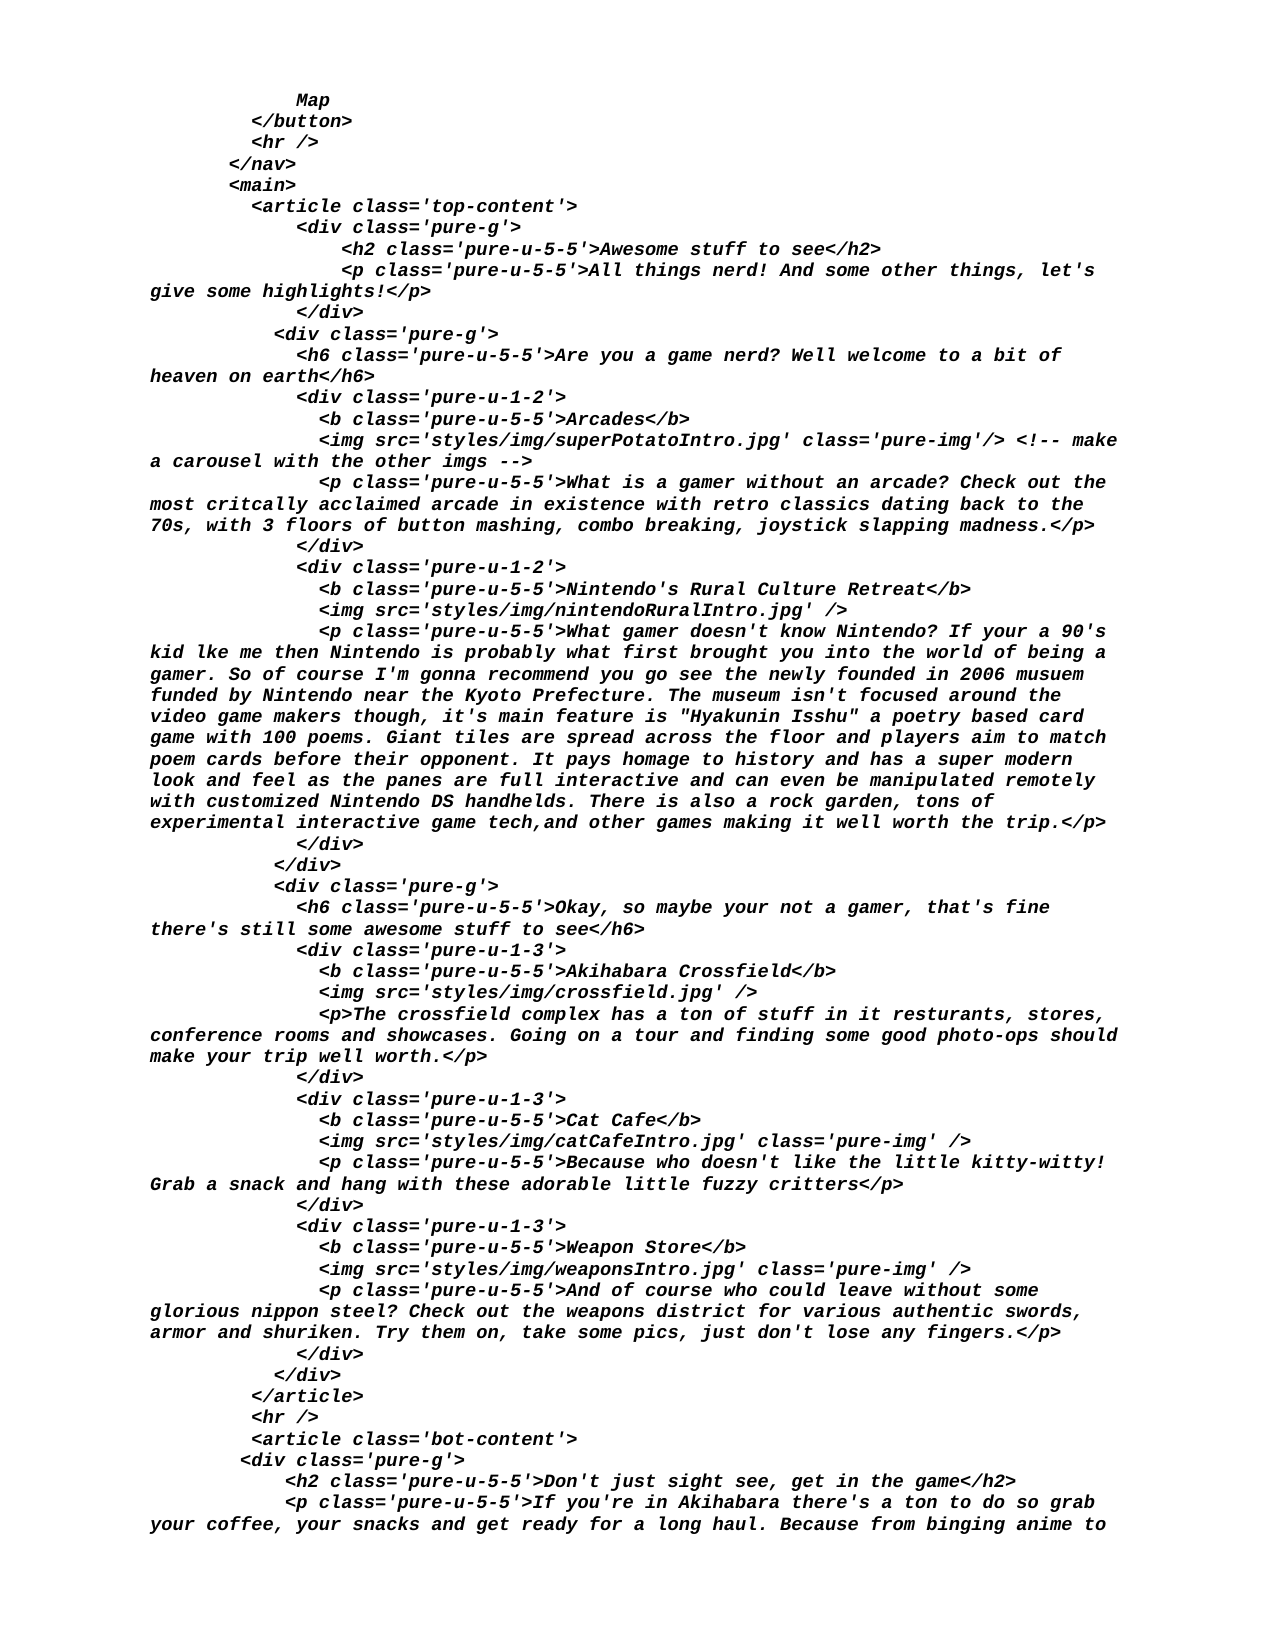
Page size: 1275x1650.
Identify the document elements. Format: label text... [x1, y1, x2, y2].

text <b class='pure-u-5-5'>Nintendo's Rural Culture Retreat</b> [150, 579, 1125, 601]
text </div> [150, 1344, 1125, 1366]
text <p class='pure-u-5-5'>And of course who could leave without some glorious nippon steel? Check out the weapons district for various authentic swords, armor and shuriken. Try them on, take some pics, just don't lose any fingers.</p> [150, 1281, 1125, 1344]
text <article class='bot-content'> [150, 1429, 1125, 1451]
text <p>The crossfield complex has a ton of stuff in it resturants, stores, conference rooms and showcases. Going on a tour and finding some good photo-ops should make your trip well worth.</p> [150, 1004, 1125, 1068]
text </nav> [150, 154, 1125, 176]
text </div> [150, 303, 1125, 324]
text <hr /> [150, 133, 1125, 154]
text <p class='pure-u-5-5'>What is a gamer without an arcade? Check out the most critcally acclaimed arcade in existence with retro classics dating back to the 70s, with 3 floors of button mashing, combo breaking, joystick slapping madness.</p> [150, 473, 1125, 537]
text </div> [150, 1366, 1125, 1387]
text <img src='styles/img/weaponsIntro.jpg' class='pure-img' /> [150, 1259, 1125, 1281]
text <b class='pure-u-5-5'>Akihabara Crossfield</b> [150, 962, 1125, 983]
text <p class='pure-u-5-5'>Because who doesn't like the little kitty-witty! Grab a snack and hang with these adorable little fuzzy critters</p> [150, 1153, 1125, 1196]
text <main> [150, 176, 1125, 197]
text </div> [150, 856, 1125, 877]
text </div> [150, 1068, 1125, 1089]
text <div class='pure-g'> [150, 218, 1125, 239]
text <h6 class='pure-u-5-5'>Are you a game nerd? Well welcome to a bit of heaven on earth</h6> [150, 346, 1125, 388]
text <p class='pure-u-5-5'>All things nerd! And some other things, let's give some highlights!</p> [150, 261, 1125, 303]
text <p class='pure-u-5-5'>What gamer doesn't know Nintendo? If your a 90's kid lke me then Nintendo is probably what first brought you into the world of being a gamer. So of course I'm gonna recommend you go see the newly founded in 2006 musuem funded by Nintendo near the Kyoto Prefecture. The museum isn't focused around the video game makers though, it's main feature is "Hyakunin Isshu" a poetry based card game with 100 poems. Giant tiles are spread across the floor and players aim to match poem cards before their opponent. It pays homage to history and has a super modern look and feel as the panes are full interactive and can even be manipulated remotely with customized Nintendo DS handhelds. There is also a rock garden, tons of experimental interactive game tech,and other games making it well worth the trip.</p> [150, 622, 1125, 834]
text <b class='pure-u-5-5'>Arcades</b> [150, 409, 1125, 431]
text </div> [150, 834, 1125, 856]
text <b class='pure-u-5-5'>Cat Cafe</b> [150, 1111, 1125, 1132]
text <div class='pure-g'> [150, 324, 1125, 346]
text <img src='styles/img/catCafeIntro.jpg' class='pure-img' /> [150, 1132, 1125, 1153]
text <div class='pure-g'> [150, 877, 1125, 898]
text <div class='pure-u-1-2'> [150, 558, 1125, 579]
text </div> [150, 1196, 1125, 1217]
text <b class='pure-u-5-5'>Weapon Store</b> [150, 1238, 1125, 1259]
text <h6 class='pure-u-5-5'>Okay, so maybe your not a gamer, that's fine there's still some awesome stuff to see</h6> [150, 898, 1125, 941]
text <h2 class='pure-u-5-5'>Don't just sight see, get in the game</h2> [150, 1472, 1125, 1493]
text <div class='pure-u-1-3'> [150, 1217, 1125, 1238]
text </article> [150, 1387, 1125, 1408]
text <h2 class='pure-u-5-5'>Awesome stuff to see</h2> [150, 239, 1125, 261]
text <img src='styles/img/nintendoRuralIntro.jpg' /> [150, 601, 1125, 622]
text <hr /> [150, 1408, 1125, 1429]
text <div class='pure-u-1-2'> [150, 388, 1125, 409]
text <article class='top-content'> [150, 197, 1125, 218]
text <div class='pure-u-1-3'> [150, 1089, 1125, 1111]
text <div class='pure-g'> [150, 1451, 1125, 1472]
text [150, 1493, 1125, 1536]
text <div class='pure-u-1-3'> [150, 941, 1125, 962]
text <img src='styles/img/crossfield.jpg' /> [150, 983, 1125, 1004]
text </button> [150, 112, 1125, 133]
text Map [150, 91, 1125, 112]
text </div> [150, 537, 1125, 558]
text <img src='styles/img/superPotatoIntro.jpg' class='pure-img'/> <!-- make a carousel with the other imgs --> [150, 431, 1125, 473]
